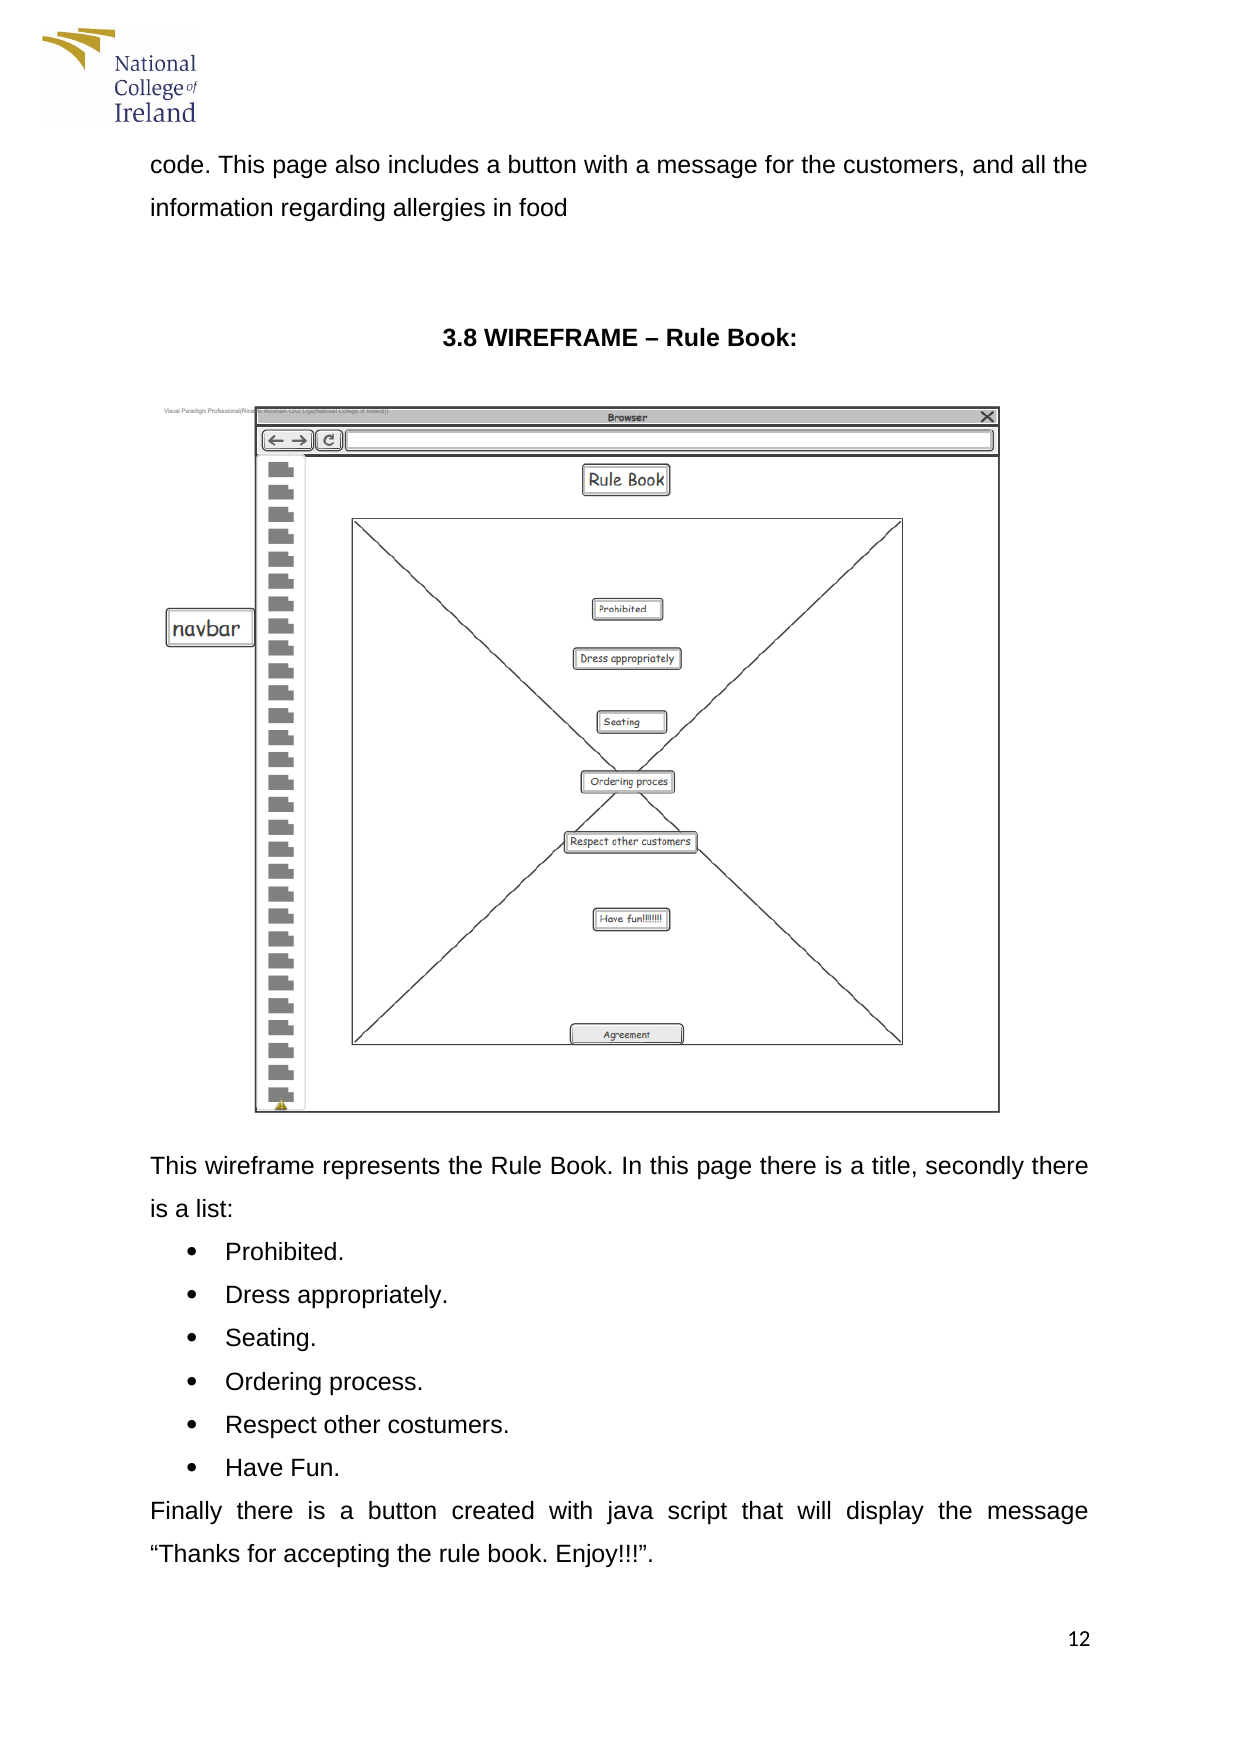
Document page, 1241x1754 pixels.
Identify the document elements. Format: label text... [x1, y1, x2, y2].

text Finally there is a button created with java script that will display the message “Thanks for accepting the rule book. Enjoy!!!”. [150, 1496, 1090, 1568]
list Respect other costumers. [187, 1410, 1090, 1439]
list Prohibited. [187, 1237, 1090, 1266]
list Seating. [187, 1323, 1090, 1352]
list Have Fun. [187, 1453, 1090, 1482]
text This wireframe represents the Rule Book. In this page there is a title, secondly there is a list: [150, 1151, 1090, 1223]
picture [150, 365, 1027, 1137]
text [150, 150, 1090, 222]
picture [42, 28, 198, 122]
list Ordering process. [187, 1367, 1090, 1396]
text 3.8 WIREFRAME – Rule Book: [150, 322, 1090, 351]
list Dress appropriately. [187, 1280, 1090, 1309]
